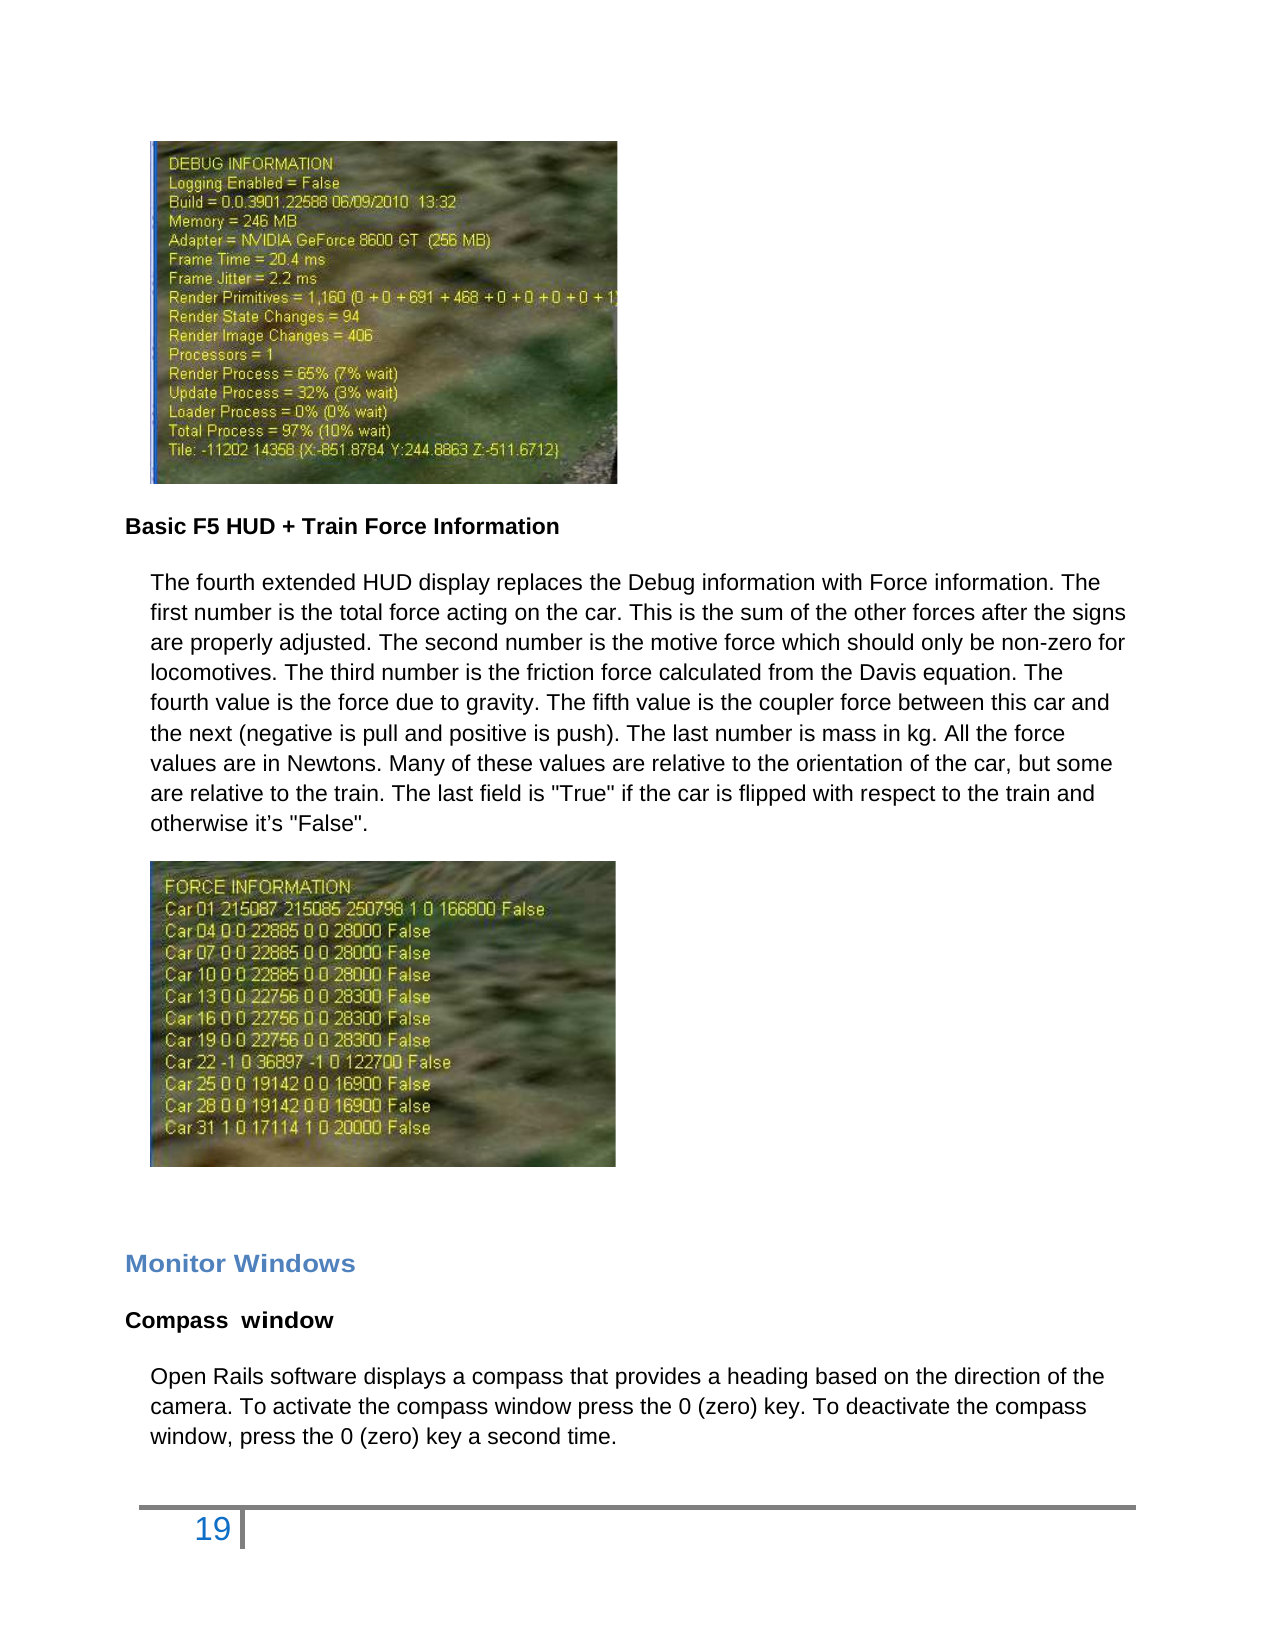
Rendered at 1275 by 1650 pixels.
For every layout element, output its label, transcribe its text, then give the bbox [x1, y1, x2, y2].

picture [150, 141, 618, 484]
subtitle Basic F5 HUD + Train Force Information [125, 513, 1150, 539]
subtitle Monitor Windows [125, 1249, 1150, 1278]
text fourth value is the force due to gravity. The fifth value is the coupler force between this car and the next (negative is pull and positive is push). The last number is mass in kg. All the force values are in Newtons. Many of these values are relative to the orientation of the car, but some are relative to the train. The last field is "True" if the car is flipped with respect to the train and otherwise it’s "False". [150, 689, 1117, 837]
picture [150, 861, 616, 1167]
text The fourth extended HUD display replaces the Debug information with Force information. The first number is the total force acting on the car. This is the sum of the other forces after the signs are properly adjusted. The second number is the motive force which should only be non-zero for locomotives. The third number is the friction force calculated from the Davis equation. The [150, 568, 1129, 686]
text Open Rails software displays a compass that provides a heading based on the direction of the camera. To activate the compass window press the 0 (zero) key. To deactivate the compass window, press the 0 (zero) key a second time. [150, 1363, 1109, 1449]
subtitle Compass window [125, 1307, 1150, 1333]
